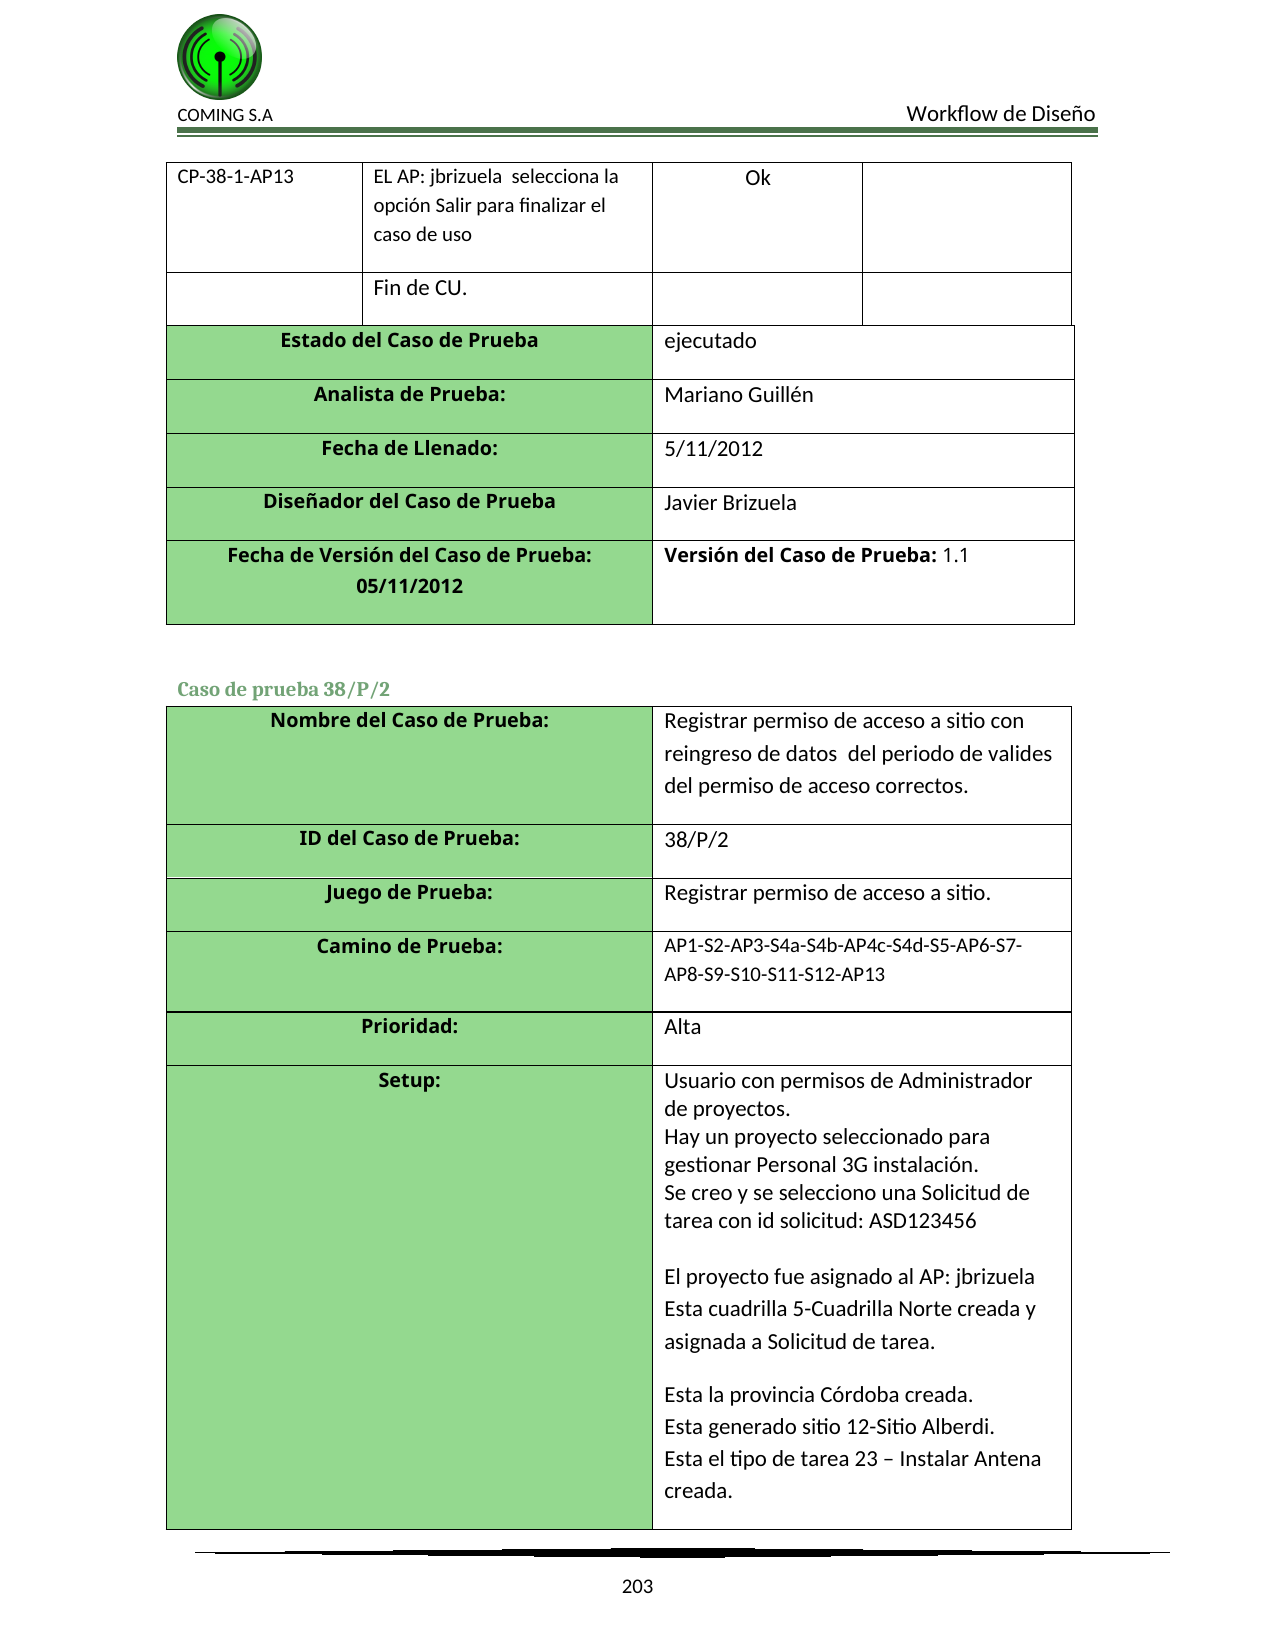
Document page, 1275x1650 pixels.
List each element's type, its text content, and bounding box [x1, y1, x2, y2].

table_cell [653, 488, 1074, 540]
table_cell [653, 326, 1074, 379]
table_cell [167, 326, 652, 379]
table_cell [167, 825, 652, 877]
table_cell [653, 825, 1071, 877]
subtitle Caso de prueba 38/P/2 [177, 678, 1098, 702]
picture [177, 14, 262, 100]
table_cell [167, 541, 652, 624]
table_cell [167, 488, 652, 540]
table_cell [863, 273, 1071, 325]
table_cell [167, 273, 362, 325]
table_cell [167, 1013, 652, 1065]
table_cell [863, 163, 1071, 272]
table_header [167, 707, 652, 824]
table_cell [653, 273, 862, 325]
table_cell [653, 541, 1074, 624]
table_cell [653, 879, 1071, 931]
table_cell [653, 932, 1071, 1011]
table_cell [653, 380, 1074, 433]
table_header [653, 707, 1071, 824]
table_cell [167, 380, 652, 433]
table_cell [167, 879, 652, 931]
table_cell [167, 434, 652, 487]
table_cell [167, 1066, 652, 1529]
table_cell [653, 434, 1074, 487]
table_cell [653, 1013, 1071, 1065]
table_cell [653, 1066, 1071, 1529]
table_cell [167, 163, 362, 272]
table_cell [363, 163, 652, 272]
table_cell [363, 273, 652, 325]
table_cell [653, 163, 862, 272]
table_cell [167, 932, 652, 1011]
